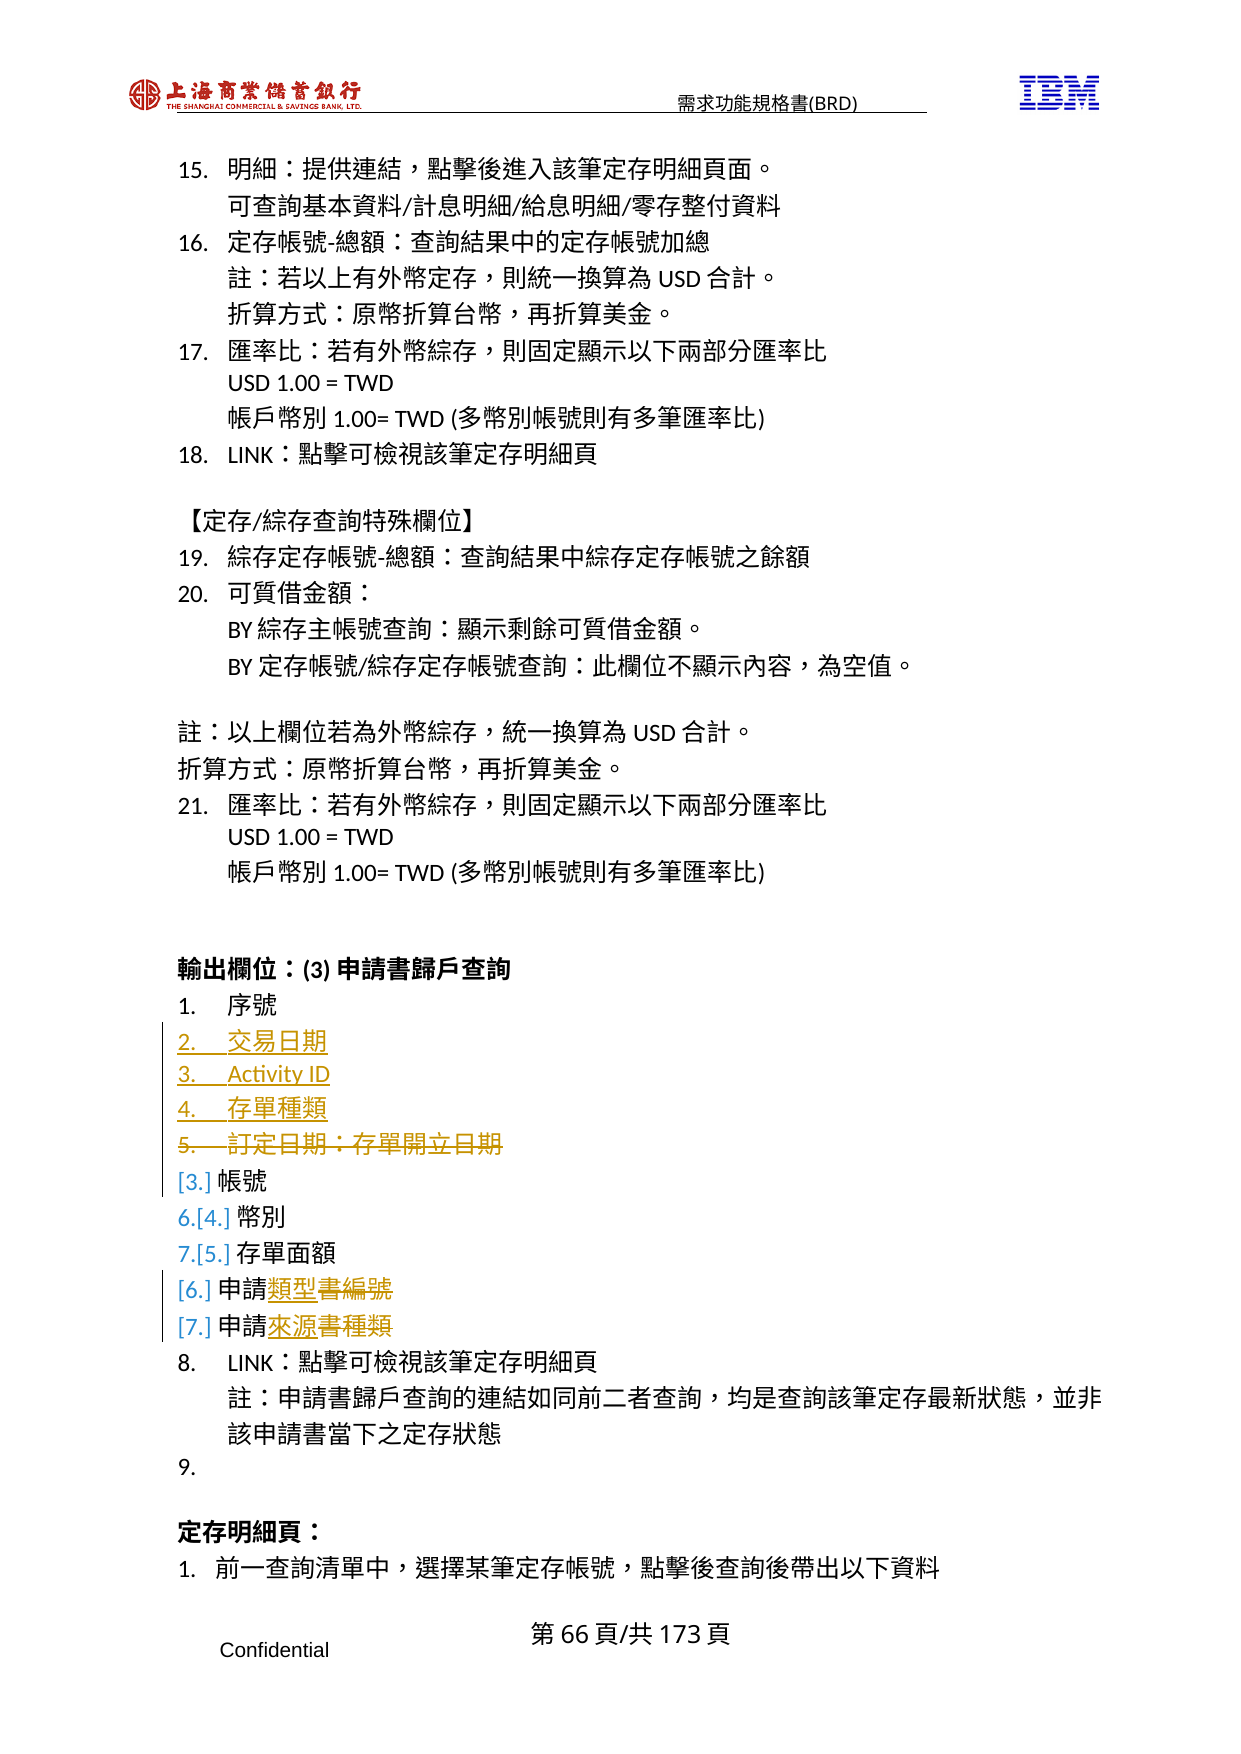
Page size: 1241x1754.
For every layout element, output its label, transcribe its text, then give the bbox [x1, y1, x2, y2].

list 定存帳號-總額：查詢結果中的定存帳號加總 註：若以上有外幣定存，則統一換算為 USD 合計。 折算方式：原幣折算台幣，再折算美金。 [177, 222, 1122, 331]
list 幣別 [177, 1197, 1122, 1234]
list 匯率比：若有外幣綜存，則固定顯示以下兩部分匯率比 USD 1.00 = TWD 帳戶幣別1.00= TWD󠄀 (多幣別帳號則有多筆匯率比) [177, 785, 1122, 888]
list 可質借金額： BY綜存主帳號查詢：顯示剩餘可質借金額。 BY 定存帳號/綜存定存帳號查詢：此欄位不顯示內容，為空值。 [177, 573, 1122, 713]
list 匯率比：若有外幣綜存，則固定顯示以下兩部分匯率比 USD 1.00 = TWD 帳戶幣別1.00= TWD󠄀 (多幣別帳號則有多筆匯率比) [177, 331, 1122, 434]
list 前一查詢清單中，選擇某筆定存帳號，點擊後查詢後帶出以下資料 [177, 1548, 1122, 1585]
list LINK：點擊可檢視該筆定存明細頁 [177, 434, 1122, 471]
text 【定存/綜存查詢特殊欄位】 [177, 501, 1122, 537]
list 帳號 [177, 1161, 1122, 1197]
list 申請 [177, 1270, 1122, 1306]
picture [122, 77, 369, 113]
list 序號 [177, 986, 1122, 1022]
text 註：以上欄位若為外幣綜存，統一換算為 USD 合計。 折算方式：原幣折算台幣，再折算美金。 [177, 713, 1122, 785]
list 申請 [177, 1306, 1122, 1342]
text 輸出欄位：(3) 申請書歸戶查詢 [177, 949, 1122, 986]
text 定存明細頁： [177, 1512, 1122, 1548]
list 綜存定存帳號-總額：查詢結果中綜存定存帳號之餘額 [177, 537, 1122, 573]
list LINK：點擊可檢視該筆定存明細頁 註：申請書歸戶查詢的連結如同前二者查詢，均是查詢該筆定存最新狀態，並非該申請書當下之定存狀態 [177, 1342, 1122, 1451]
list 明細：提供連結，點擊後進入該筆定存明細頁面。 可查詢基本資料/計息明細/給息明細/零存整付資料 [177, 150, 1122, 222]
list 存單面額 [177, 1234, 1122, 1270]
